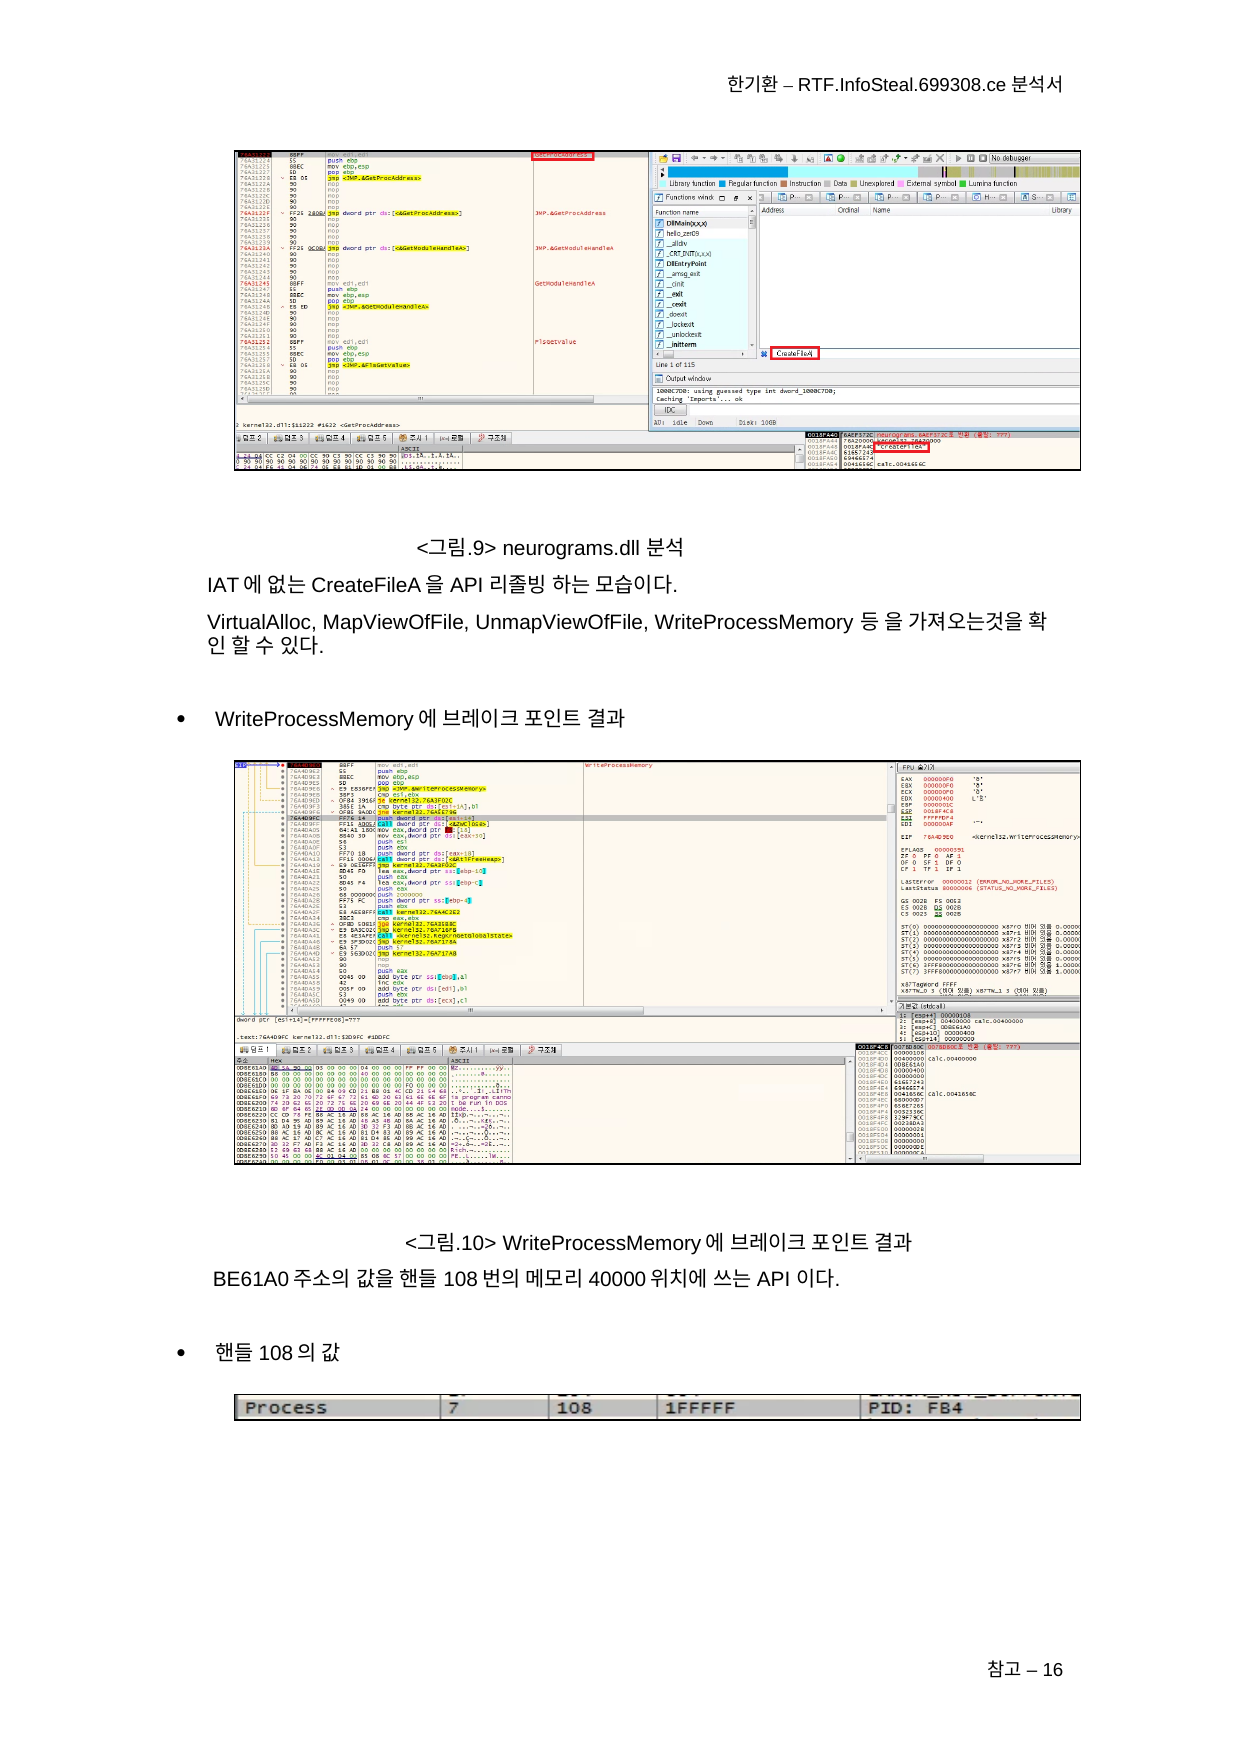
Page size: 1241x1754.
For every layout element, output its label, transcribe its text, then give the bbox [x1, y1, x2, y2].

text <그림.10> WriteProcessMemory에 브레이크 포인트 결과 [177, 1231, 1063, 1255]
picture [235, 1395, 1080, 1419]
picture [235, 762, 1080, 1163]
text BE61A0주소의 값을 핸들 108번의 메모리 40000위치에 쓰는 API 이다. [207, 1267, 1063, 1291]
picture [235, 152, 1080, 469]
list 핸들 108의 값 [177, 1340, 1063, 1364]
text VirtualAlloc, MapViewOfFile, UnmapViewOfFile, WriteProcessMemory 등 을 가져오는것을 확인 할 수 있다. [207, 609, 1063, 658]
text IAT에 없는 CreateFileA을 API 리졸빙 하는 모습이다. [207, 573, 1063, 597]
text <그림.9> neurograms.dll 분석 [177, 536, 1063, 560]
list WriteProcessMemory에 브레이크 포인트 결과 [177, 707, 1063, 731]
